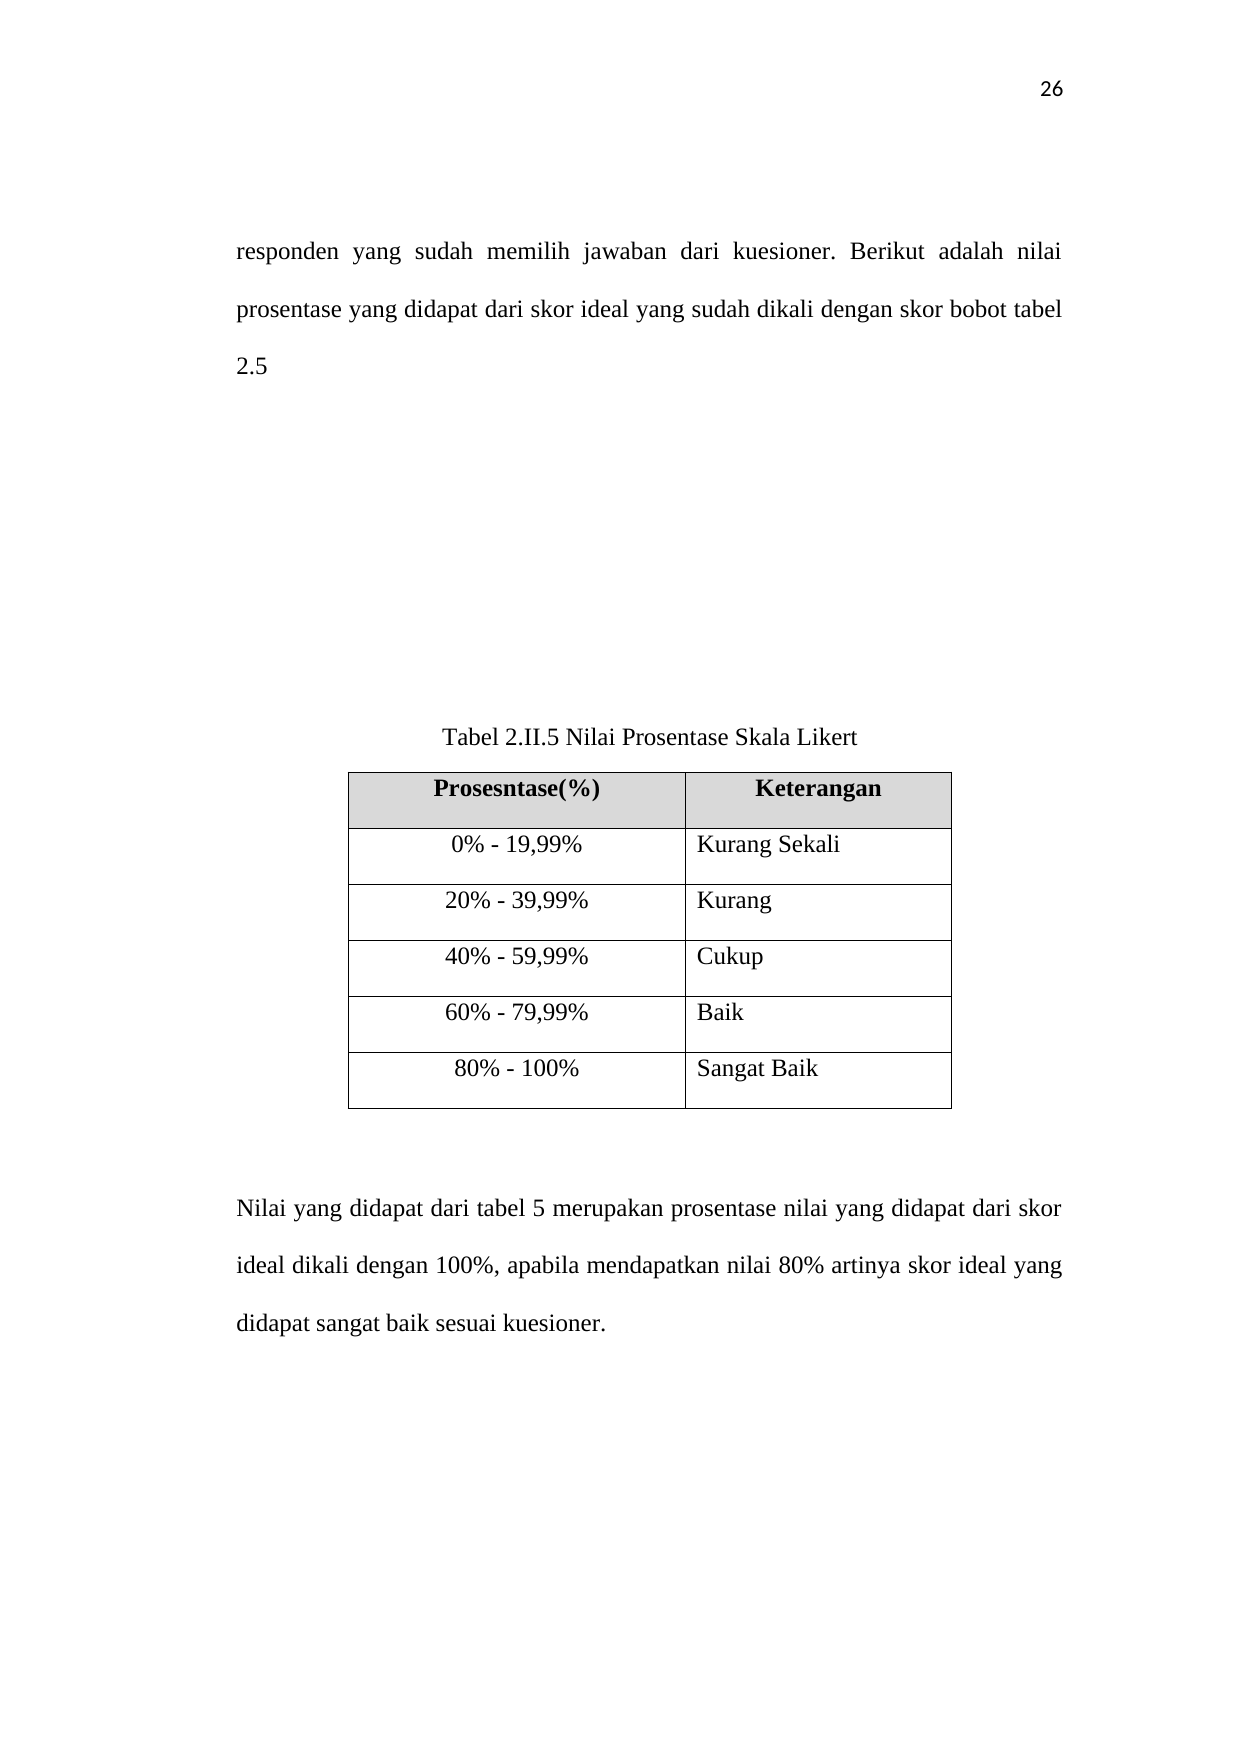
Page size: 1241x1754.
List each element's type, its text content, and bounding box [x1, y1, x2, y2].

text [236, 236, 1063, 380]
table_cell 80% - 100% [349, 1053, 685, 1108]
table_cell Kurang Sekali [686, 829, 951, 884]
table_cell 60% - 79,99% [349, 997, 685, 1052]
table_cell Sangat Baik [686, 1053, 951, 1108]
table_header Prosesntase(%) [349, 773, 685, 828]
table_cell 40% - 59,99% [349, 941, 685, 996]
table_header Keterangan [686, 773, 951, 828]
table_cell 20% - 39,99% [349, 885, 685, 940]
text Tabel 2.II.5 Nilai Prosentase Skala Likert [236, 722, 1063, 751]
text Nilai yang didapat dari tabel 5 merupakan prosentase nilai yang didapat dari skor ideal dikali dengan 100%, apabila mendapatkan nilai 80% artinya skor ideal yang didapat sangat baik sesuai kuesioner. [236, 1193, 1063, 1336]
table_cell Cukup [686, 941, 951, 996]
table_cell Kurang [686, 885, 951, 940]
table_cell 0% - 19,99% [349, 829, 685, 884]
table_cell Baik [686, 997, 951, 1052]
